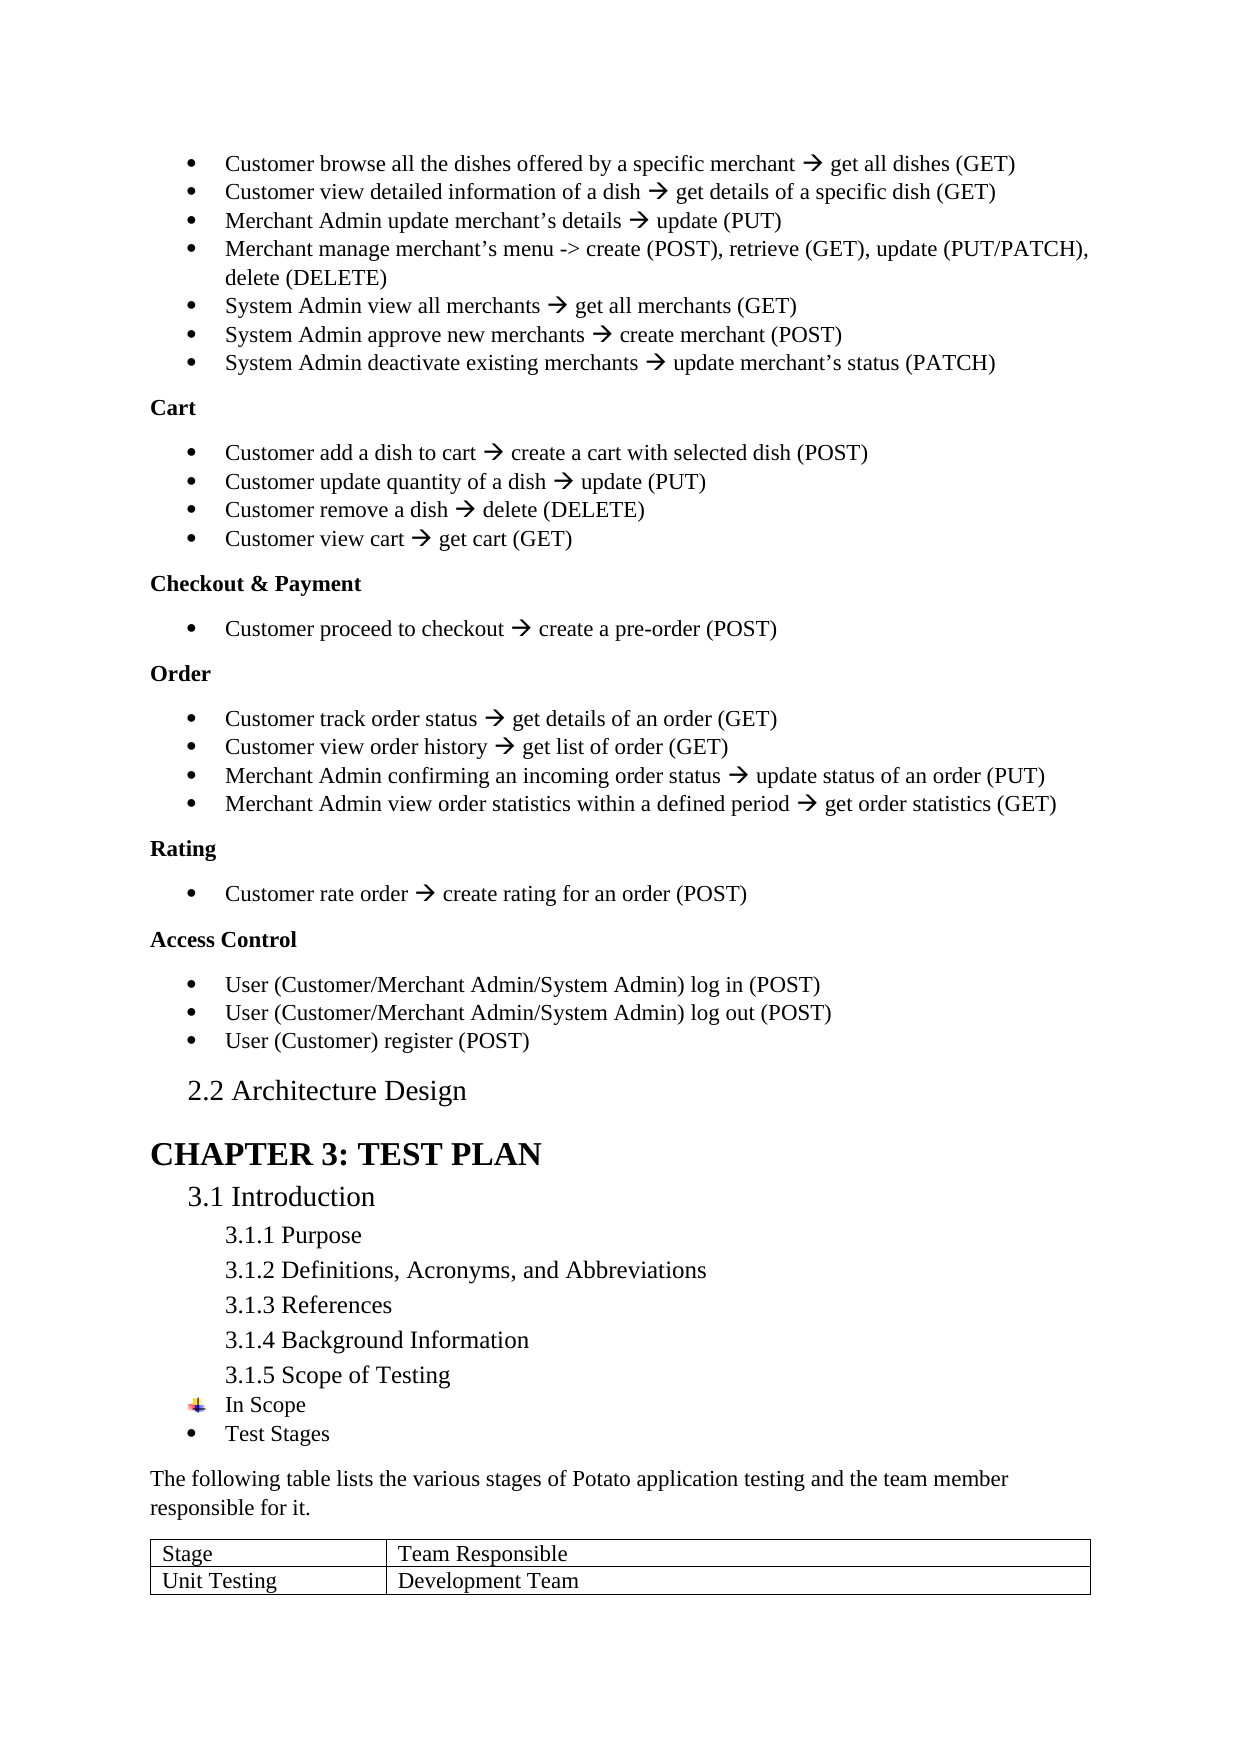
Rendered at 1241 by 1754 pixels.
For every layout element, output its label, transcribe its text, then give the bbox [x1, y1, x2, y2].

subtitle Definitions, Acronyms, and Abbreviations [150, 1255, 1090, 1284]
list Customer update quantity of a dish update (PUT) [187, 468, 1090, 494]
table_cell Unit Testing [151, 1567, 386, 1593]
subtitle Introduction [150, 1179, 1090, 1213]
subtitle TEST PLAN [150, 1134, 1090, 1172]
list Merchant Admin confirming an incoming order status update status of an order (PUT) [187, 762, 1090, 788]
subtitle Purpose [150, 1220, 1090, 1248]
list User (Customer/Merchant Admin/System Admin) log out (POST) [187, 999, 1090, 1026]
subtitle Scope of Testing [150, 1361, 1090, 1389]
text Order [150, 660, 1090, 686]
list Customer remove a dish delete (DELETE) [187, 496, 1090, 522]
list System Admin view all merchants get all merchants (GET) [187, 292, 1090, 318]
list Customer rate order create rating for an order (POST) [187, 881, 1090, 907]
list Customer view detailed information of a dish get details of a specific dish (GET) [187, 178, 1090, 205]
list Customer browse all the dishes offered by a specific merchant get all dishes (GET) [187, 150, 1090, 176]
list Customer add a dish to cart create a cart with selected dish (POST) [187, 439, 1090, 466]
table_cell Development Team [387, 1567, 1090, 1593]
list System Admin approve new merchants create merchant (POST) [187, 321, 1090, 347]
table_header Stage [151, 1540, 386, 1566]
picture [188, 1396, 206, 1413]
subtitle References [150, 1290, 1090, 1319]
subtitle Background Information [150, 1325, 1090, 1354]
list Merchant manage merchant’s menu -> create (POST), retrieve (GET), update (PUT/PATCH), delete (DELETE) [187, 235, 1090, 290]
list Test Stages [187, 1420, 1090, 1446]
list Customer track order status get details of an order (GET) [187, 705, 1090, 731]
text Rating [150, 835, 1090, 862]
list Customer view order history get list of order (GET) [187, 733, 1090, 760]
text Cart [150, 394, 1090, 421]
list System Admin deactivate existing merchants update merchant’s status (PATCH) [187, 349, 1090, 375]
list User (Customer) register (POST) [187, 1028, 1090, 1054]
list In Scope [187, 1392, 1090, 1418]
list Merchant Admin update merchant’s details update (PUT) [187, 207, 1090, 233]
text Access Control [150, 926, 1090, 952]
list Customer proceed to checkout create a pre-order (POST) [187, 615, 1090, 641]
subtitle Architecture Design [150, 1073, 1090, 1106]
table_header Team Responsible [387, 1540, 1090, 1566]
list Merchant Admin view order statistics within a defined period get order statistics (GET) [187, 790, 1090, 817]
list User (Customer/Merchant Admin/System Admin) log in (POST) [187, 971, 1090, 997]
text The following table lists the various stages of Potato application testing and the team member responsible for it. [150, 1465, 1090, 1520]
list Customer view cart get cart (GET) [187, 524, 1090, 551]
text Checkout & Payment [150, 570, 1090, 596]
